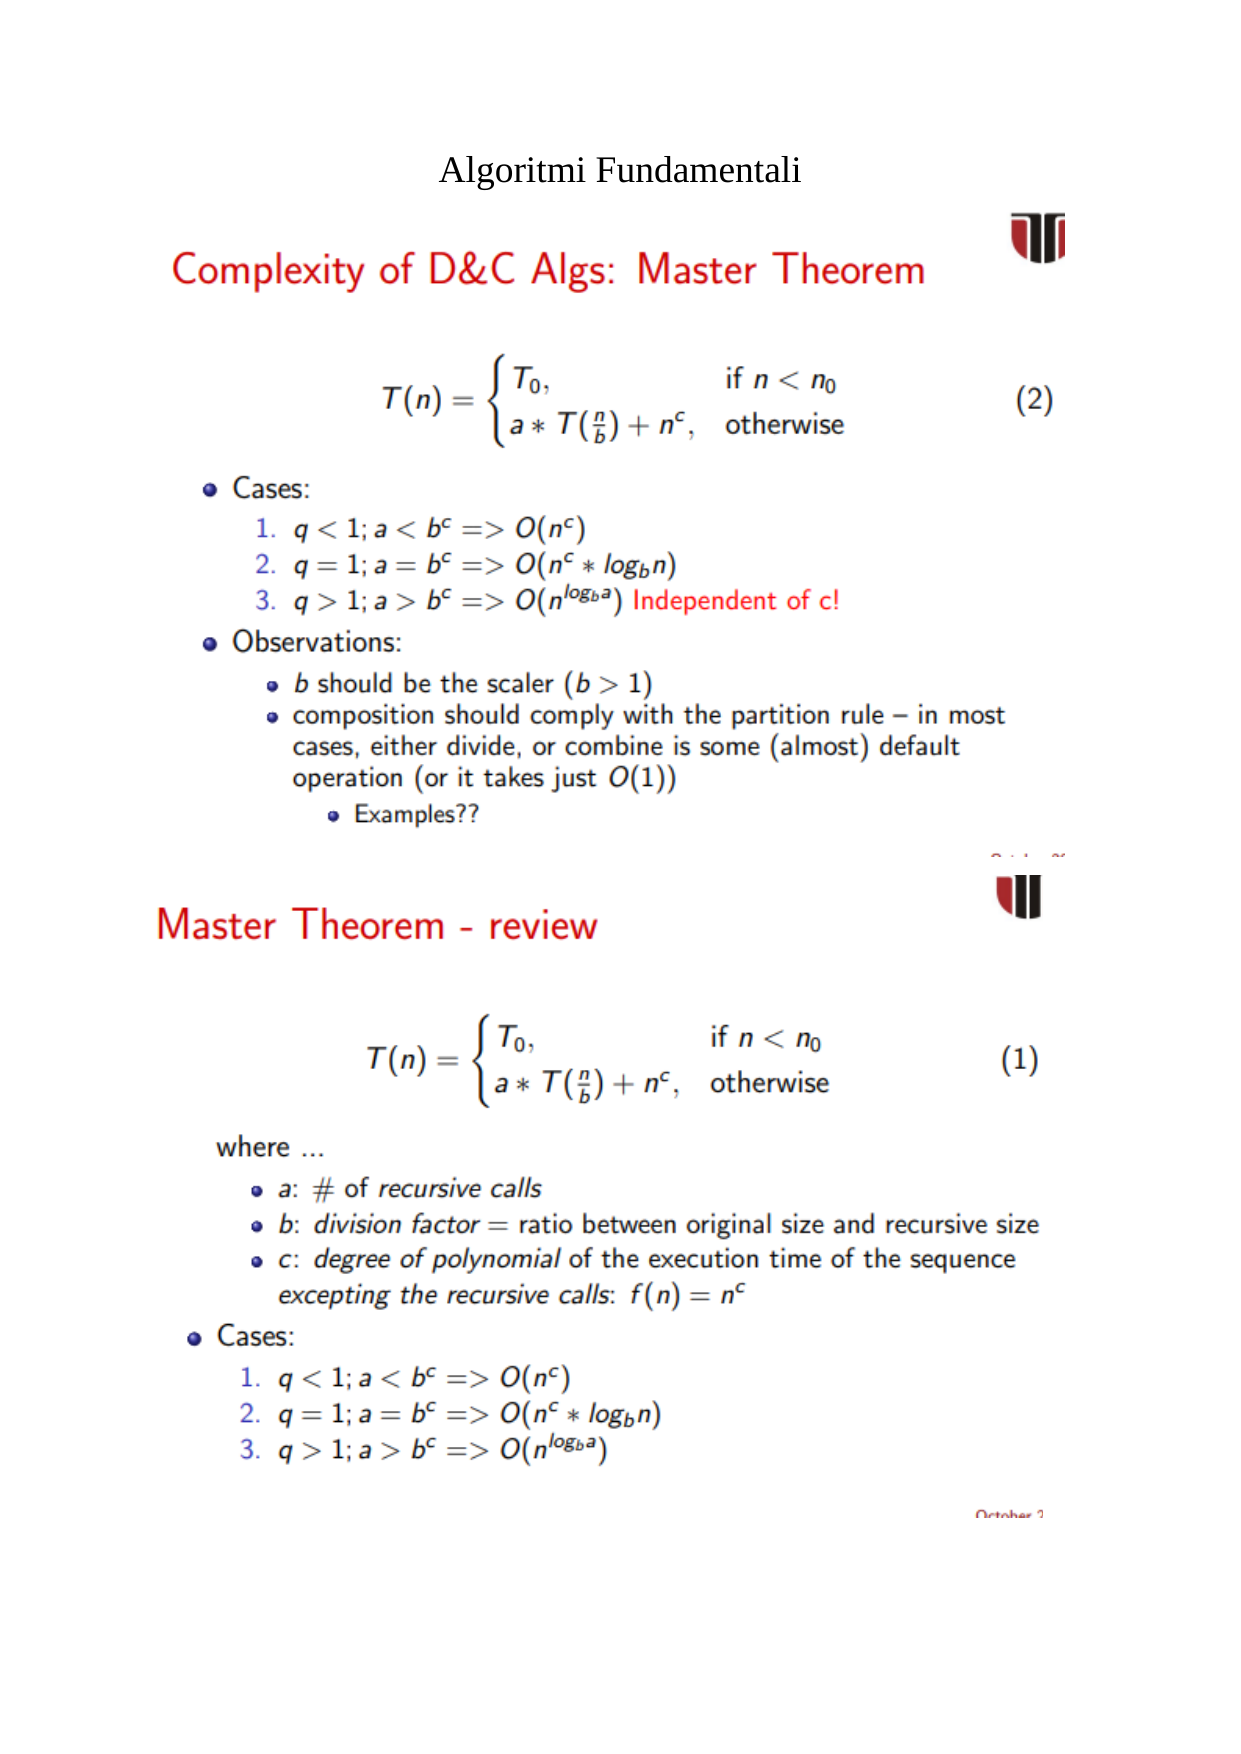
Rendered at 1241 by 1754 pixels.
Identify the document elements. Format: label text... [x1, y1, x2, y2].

picture [147, 875, 1043, 1518]
text Algoritmi Fundamentali [148, 148, 1093, 191]
picture [147, 210, 1065, 857]
